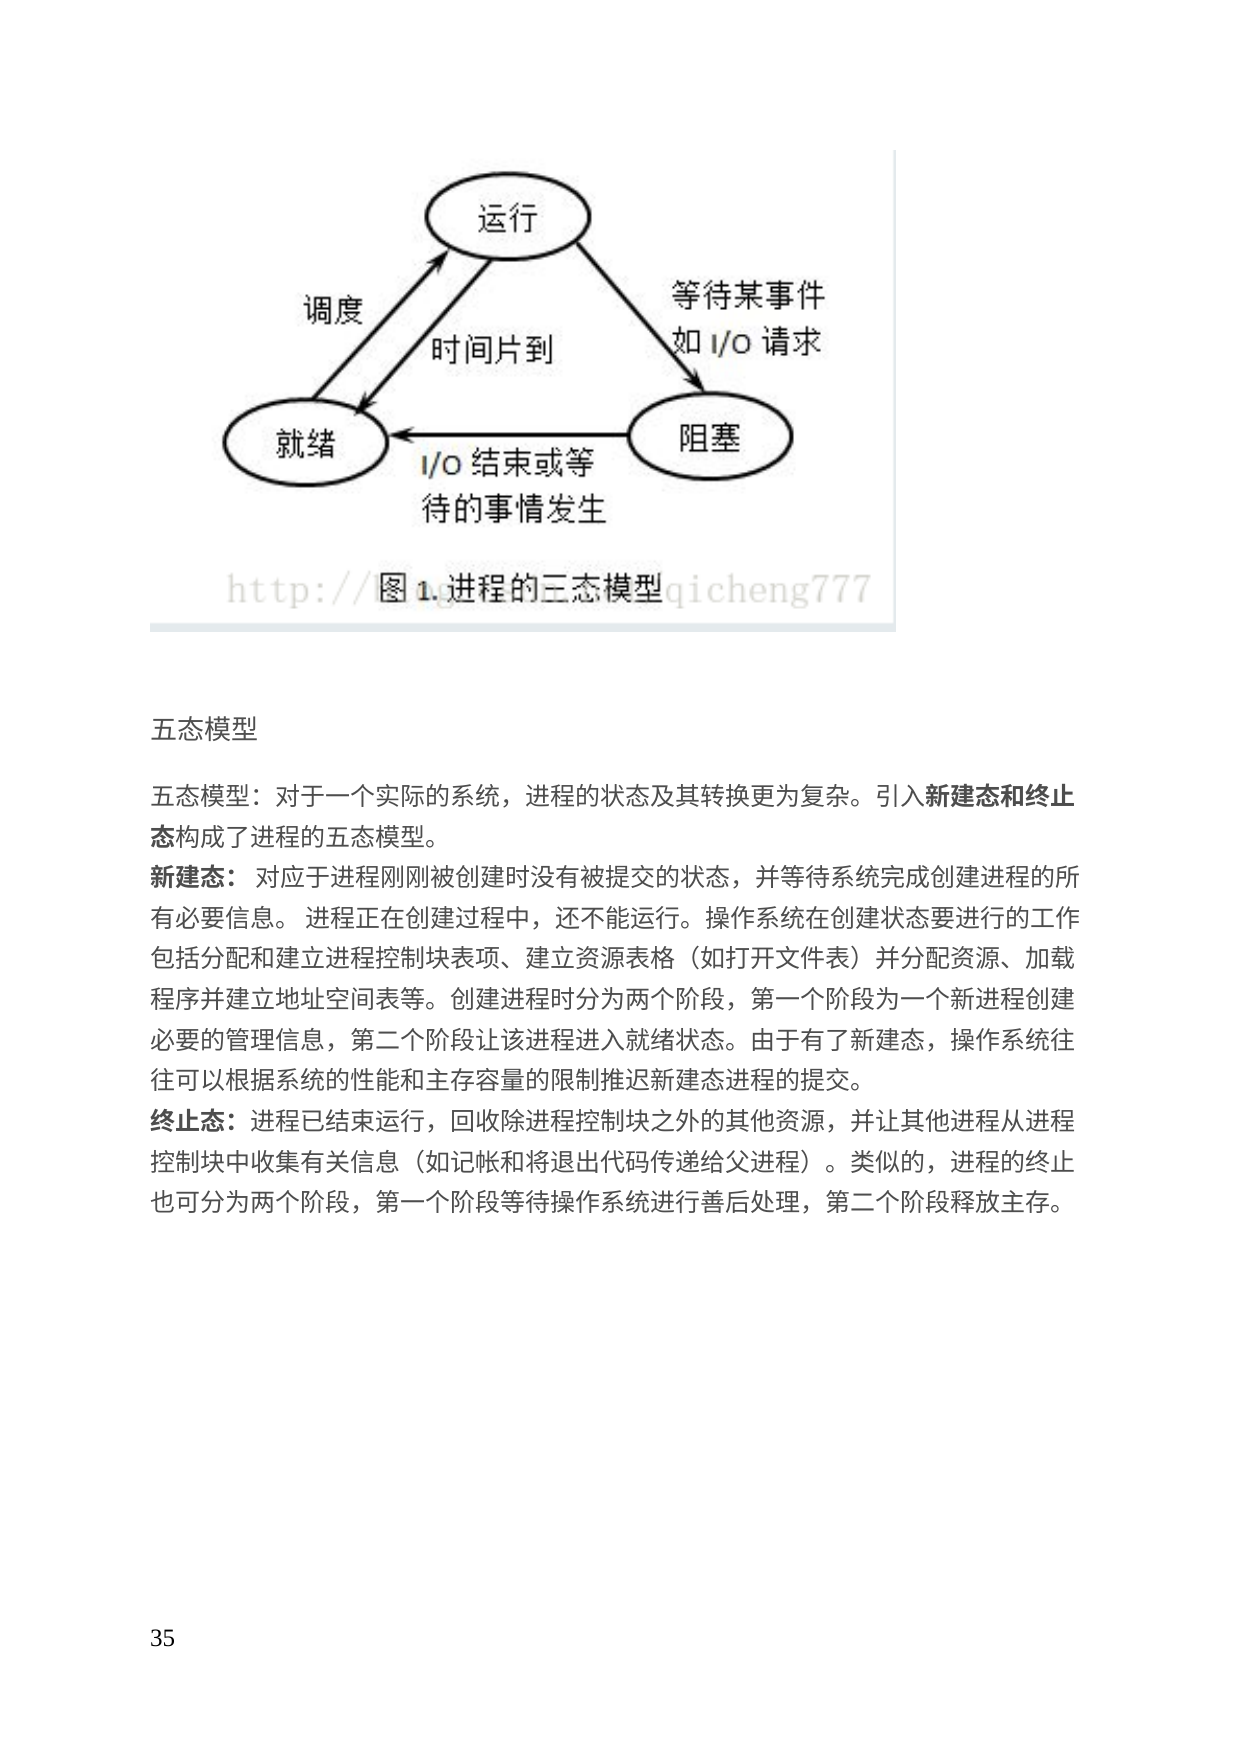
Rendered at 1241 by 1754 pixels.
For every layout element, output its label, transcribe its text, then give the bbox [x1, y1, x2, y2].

picture [150, 150, 896, 632]
text 终止态：进程已结束运行，回收除进程控制块之外的其他资源，并让其他进程从进程控制块中收集有关信息（如记帐和将退出代码传递给父进程）。类似的，进程的终止也可分为两个阶段，第一个阶段等待操作系统进行善后处理，第二个阶段释放主存。 [150, 1097, 1090, 1219]
subtitle 五态模型 [150, 697, 1090, 747]
text 新建态： 对应于进程刚刚被创建时没有被提交的状态，并等待系统完成创建进程的所有必要信息。 进程正在创建过程中，还不能运行。操作系统在创建状态要进行的工作包括分配和建立进程控制块表项、建立资源表格（如打开文件表）并分配资源、加载程序并建立地址空间表等。创建进程时分为两个阶段，第一个阶段为一个新进程创建必要的管理信息，第二个阶段让该进程进入就绪状态。由于有了新建态，操作系统往往可以根据系统的性能和主存容量的限制推迟新建态进程的提交。 [150, 853, 1090, 1097]
text 五态模型：对于一个实际的系统，进程的状态及其转换更为复杂。引入新建态和终止态构成了进程的五态模型。 [150, 772, 1090, 853]
